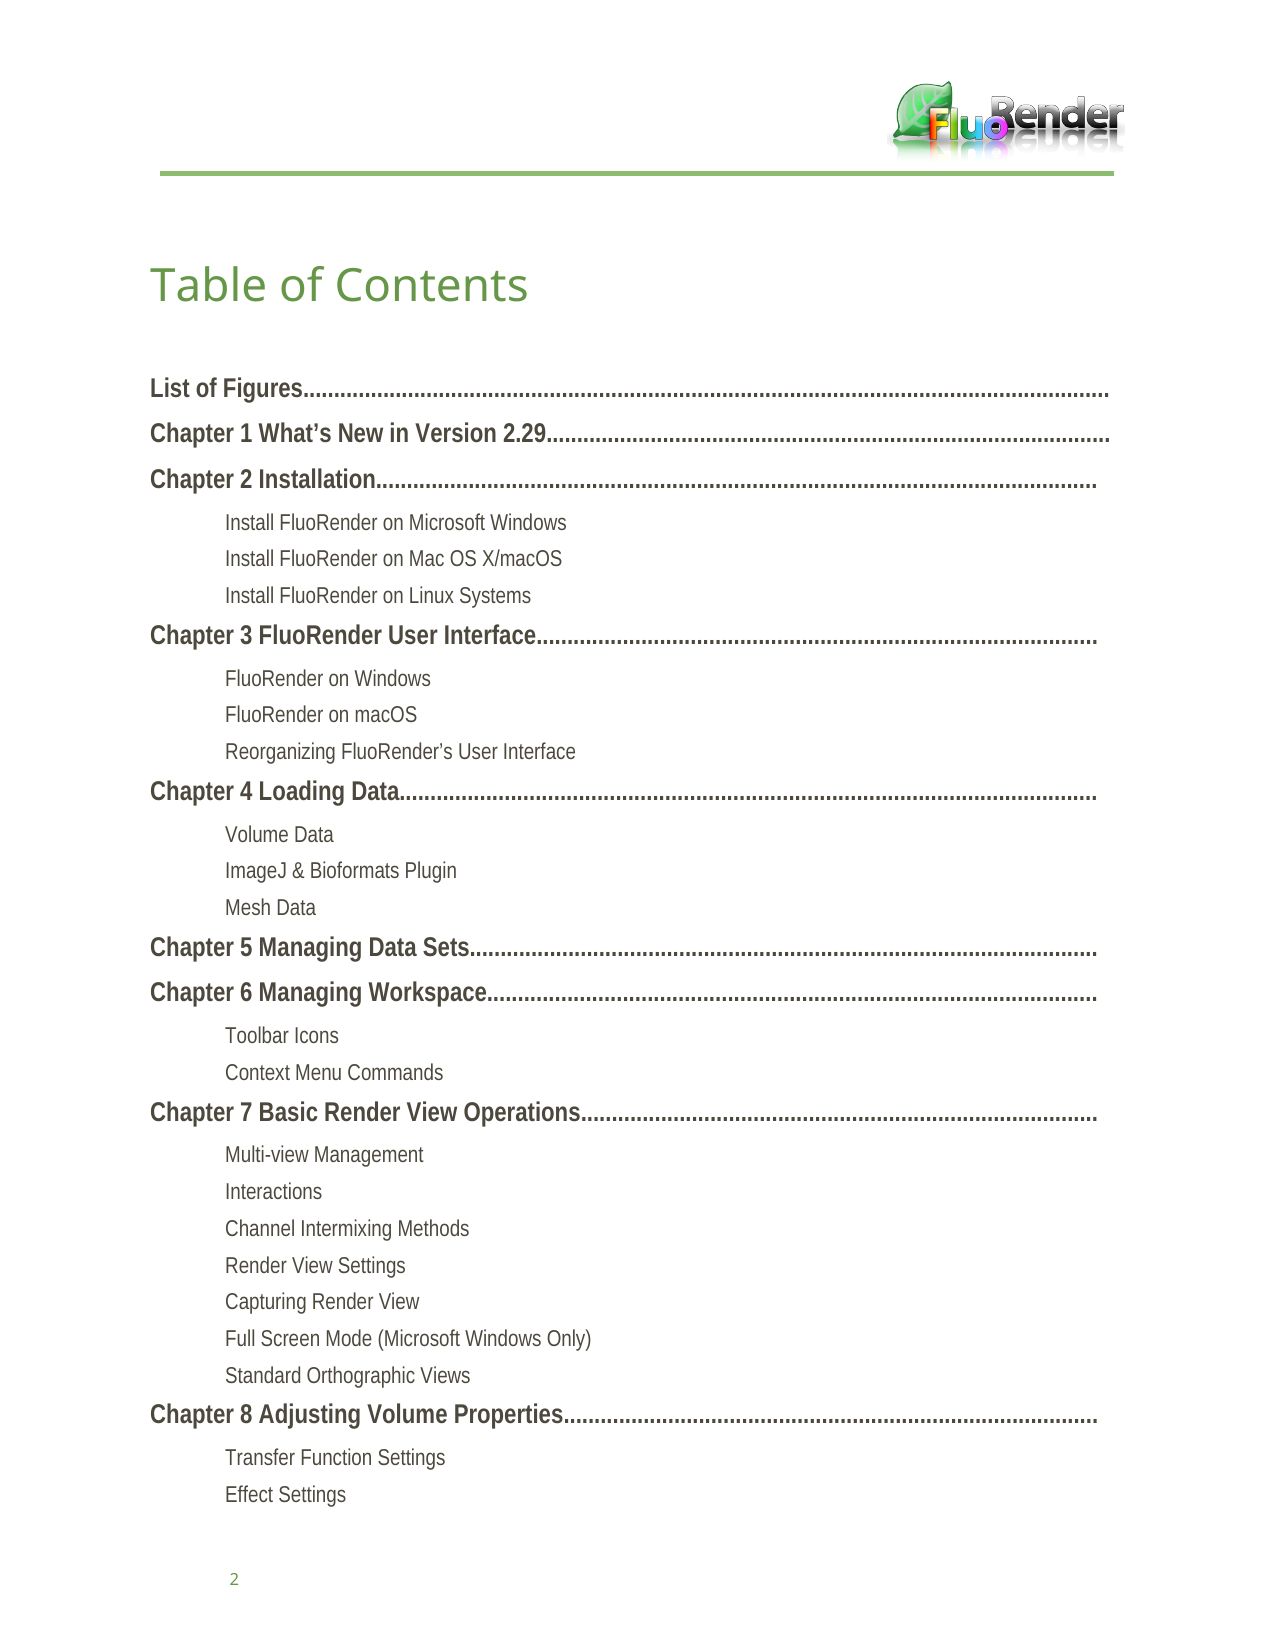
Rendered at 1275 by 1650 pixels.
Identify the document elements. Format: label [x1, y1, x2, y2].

picture [887, 75, 1125, 165]
